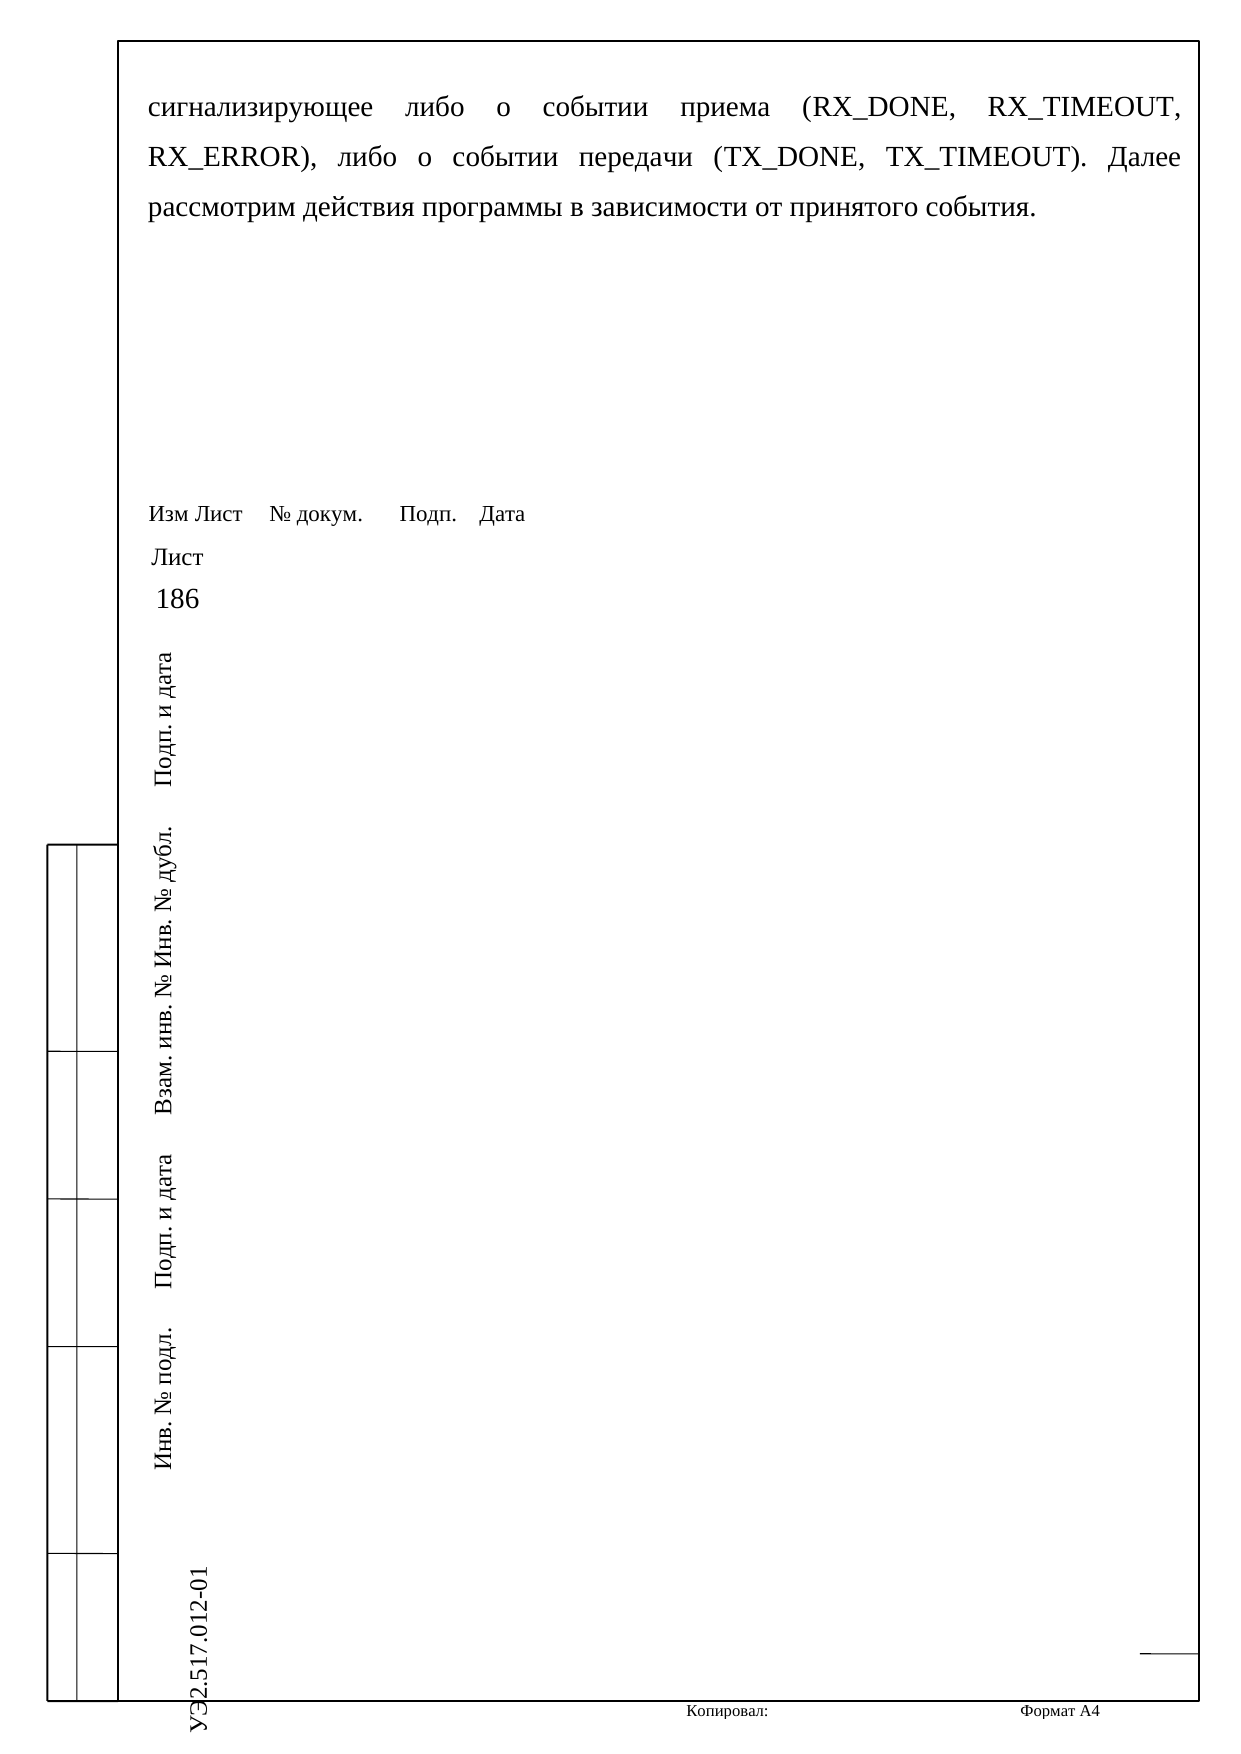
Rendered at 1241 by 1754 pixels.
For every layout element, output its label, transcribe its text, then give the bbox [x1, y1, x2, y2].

text Так как первоначально радиомодем SX1276 был выключен требуется произвести его инициализацию. Каждое из устройств на этом этапе имеет одинаковые права. После каждое из устройсв генерирует случайное число, уходит в сон на это значение времени и после пробуждения запускает приём с заданным тайм-аутом. Далее программа ожидает прерывания от радиомодема, сигнализирующее либо о событии приема (RX_DONE, RX_TIMEOUT, RX_ERROR), либо о событии передачи (TX_DONE, TX_TIMEOUT). Далее рассмотрим действия программы в зависимости от принятого события. [148, 89, 1181, 223]
